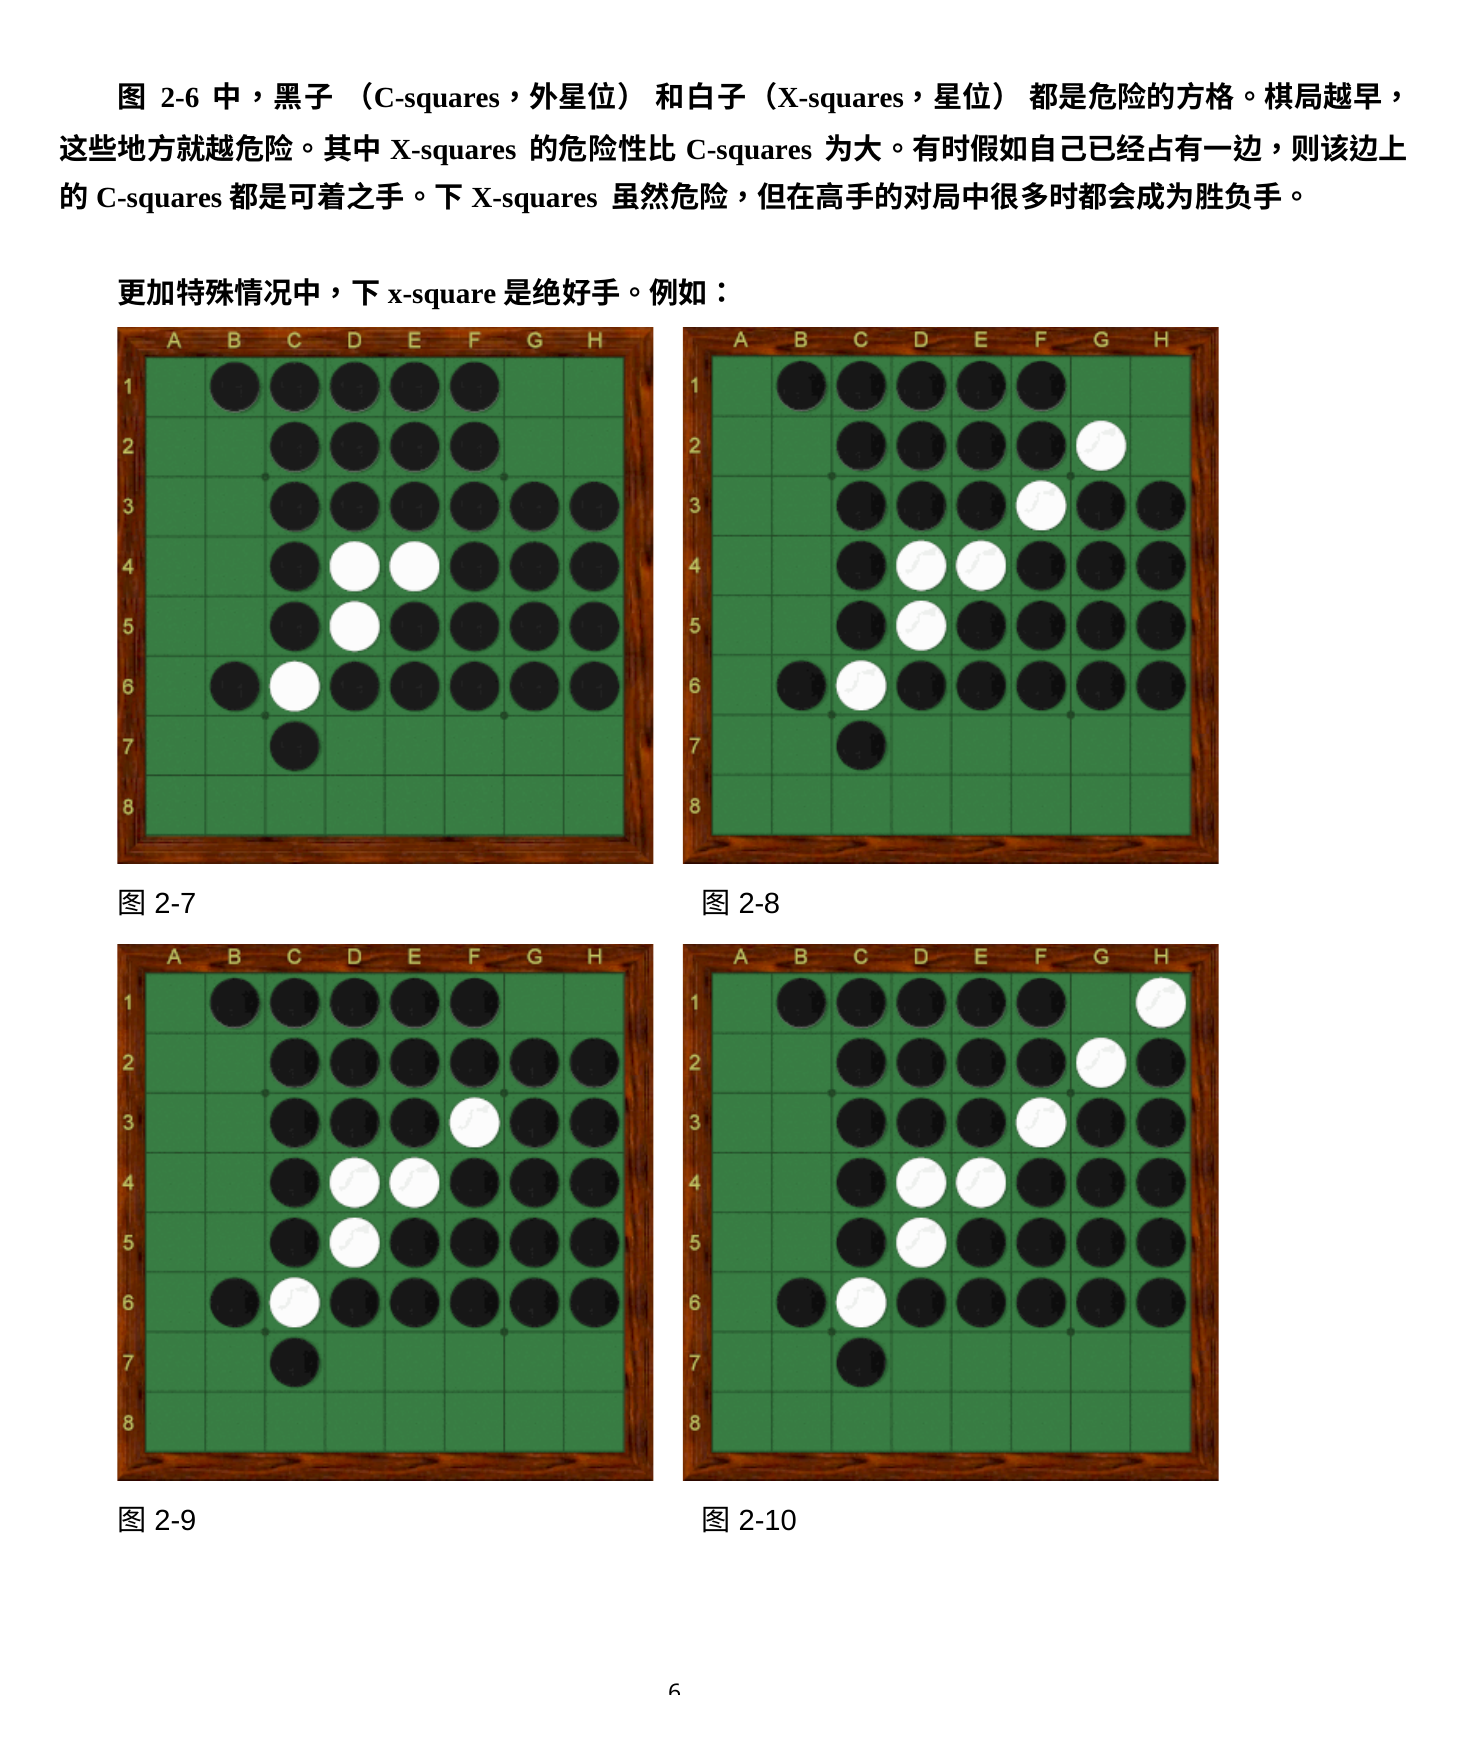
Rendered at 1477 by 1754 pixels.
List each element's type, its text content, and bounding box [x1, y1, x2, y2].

picture [682, 944, 1219, 1481]
text 图 2-6 中，黑子 （C-squares，外星位） 和白子（X-squares，星位） 都是危险的方格。棋局越早， [117, 69, 1443, 117]
text 这些地方就越危险。其中 X-squares 的危险性比 C-squares 为大。有时假如自己已经占有一边，则该边上的 C-squares 都是可着之手。下 X-squares 虽然危险，但在高手的对局中很多时都会成为胜负手。 [59, 128, 1417, 216]
picture [117, 327, 654, 864]
text 更加特殊情况中，下 x-square 是绝好手。例如： [117, 273, 1443, 312]
picture [682, 327, 1219, 864]
picture [117, 944, 654, 1481]
